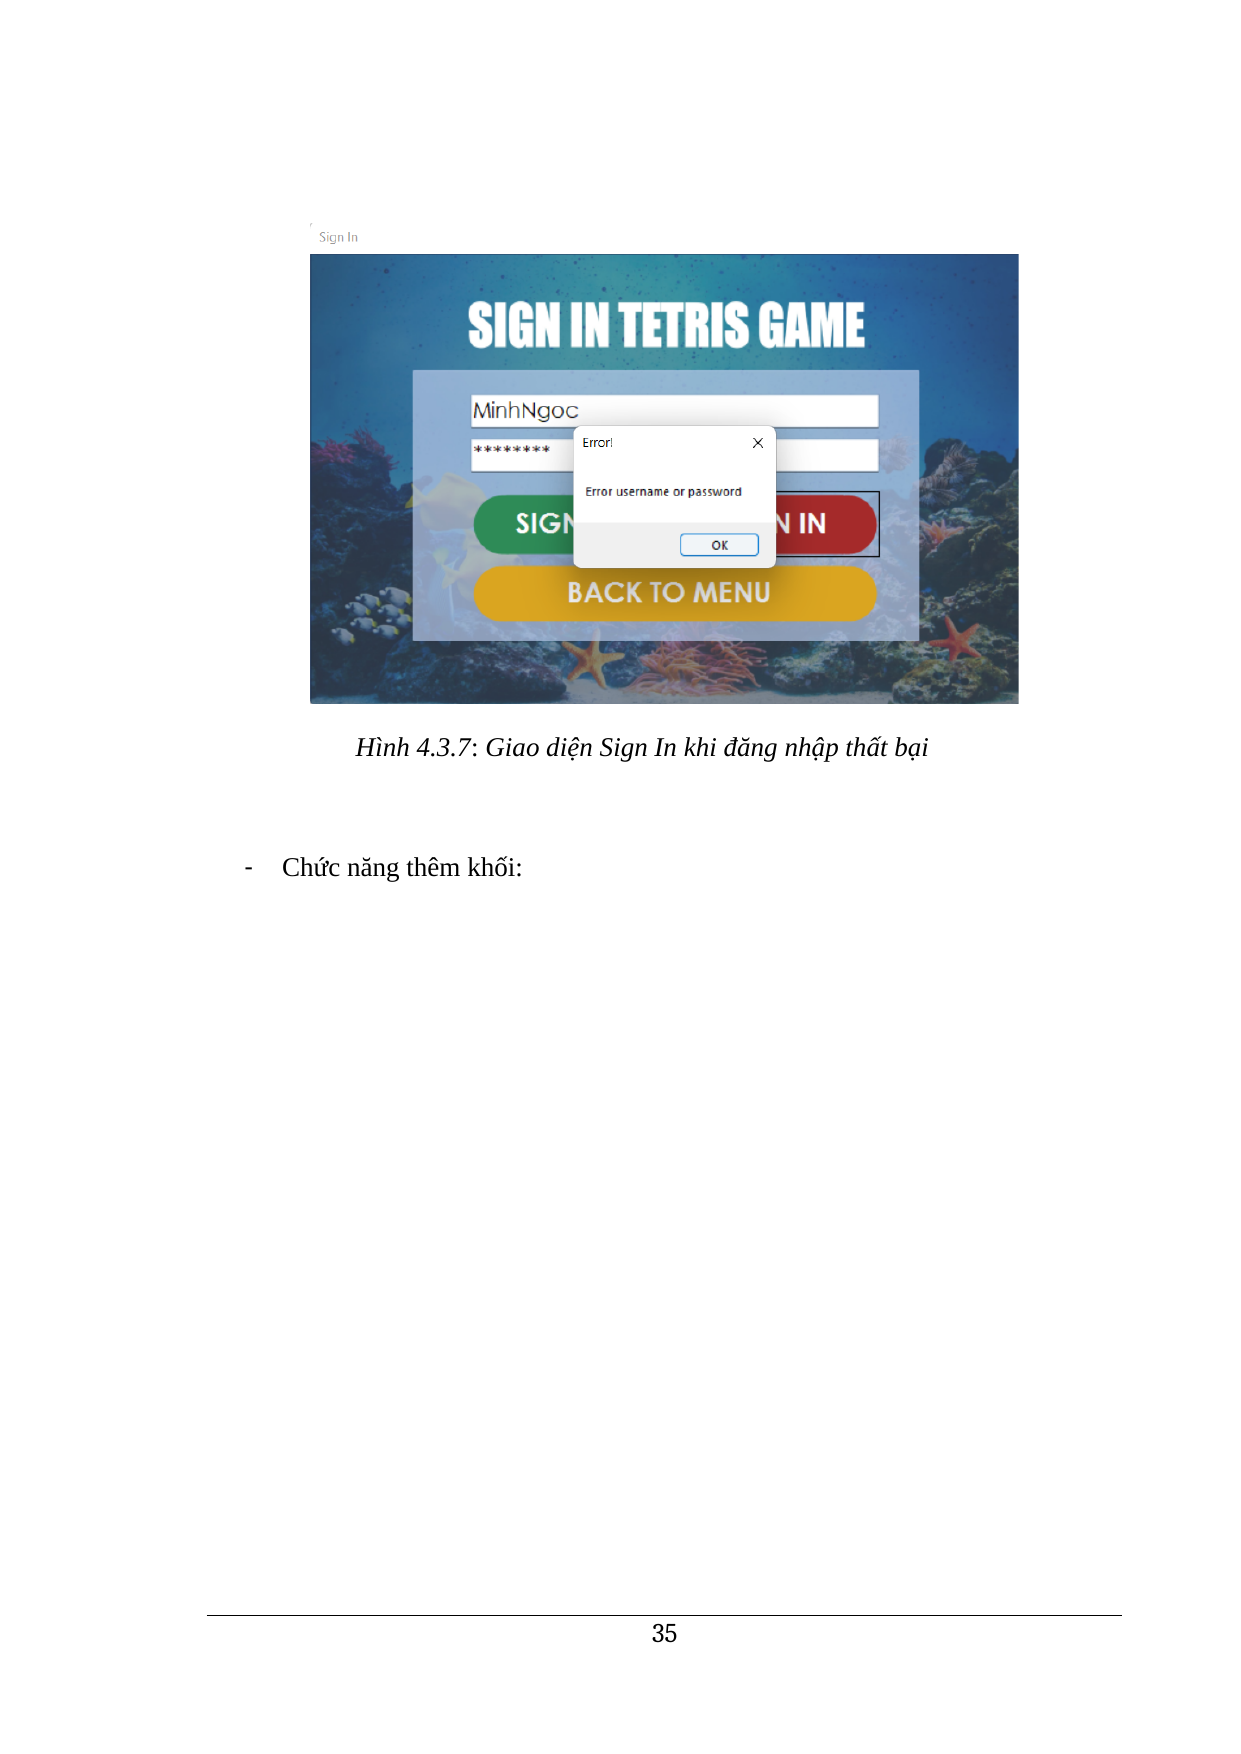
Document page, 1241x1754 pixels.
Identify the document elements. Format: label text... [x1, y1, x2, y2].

picture [310, 223, 1019, 704]
list Chức năng thêm khối: [244, 850, 1122, 883]
text Hình 4.3.7: Giao diện Sign In khi đăng nhập thất bại [207, 732, 1122, 763]
